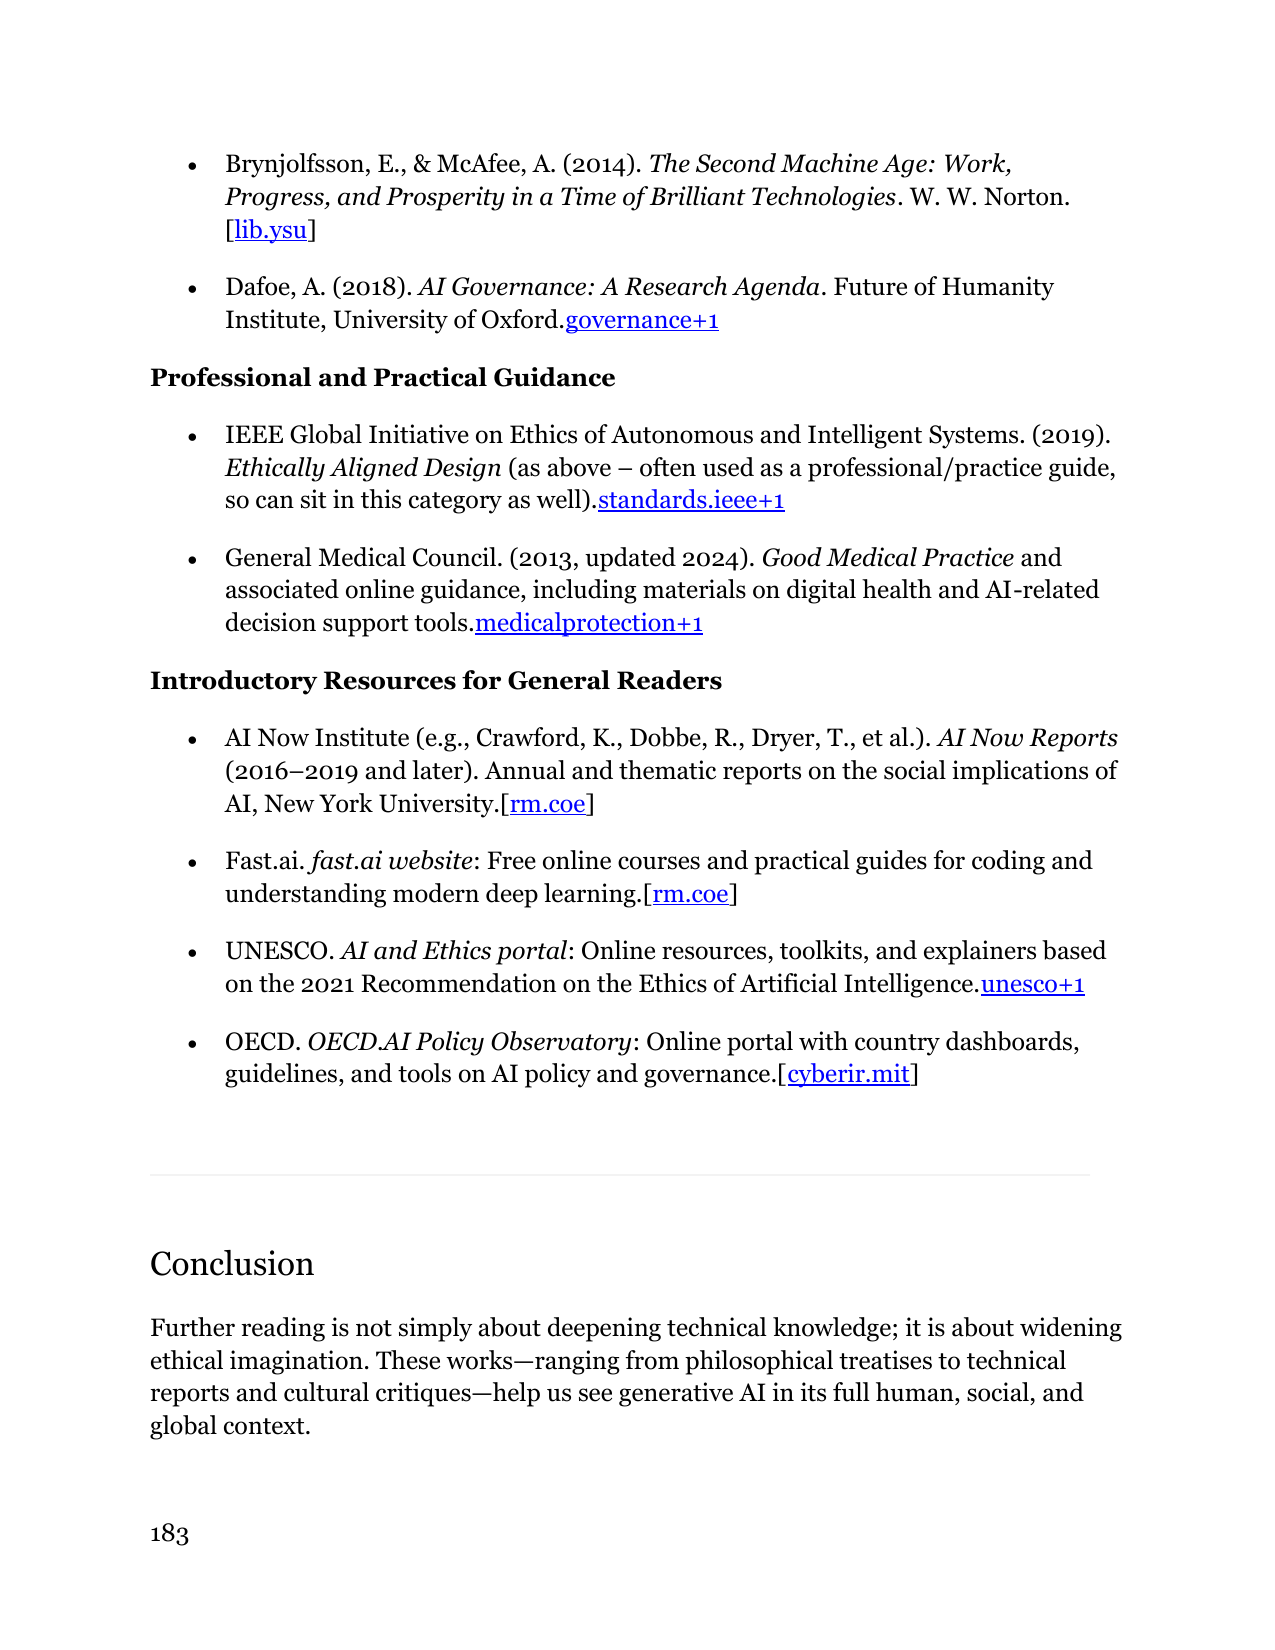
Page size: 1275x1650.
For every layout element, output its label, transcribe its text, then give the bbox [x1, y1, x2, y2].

subtitle Conclusion [150, 1245, 1125, 1283]
list Fast.ai. fast.ai website: Free online courses and practical guides for coding and understanding modern deep learning.[rm.coe]​ [187, 847, 1125, 908]
list IEEE Global Initiative on Ethics of Autonomous and Intelligent Systems. (2019). Ethically Aligned Design (as above – often used as a professional/practice guide, so can sit in this category as well).standards.ieee+1 [187, 421, 1125, 514]
list Brynjolfsson, E., & McAfee, A. (2014). The Second Machine Age: Work, Progress, and Prosperity in a Time of Brilliant Technologies. W. W. Norton.[lib.ysu]​ [187, 150, 1125, 244]
list General Medical Council. (2013, updated 2024). Good Medical Practice and associated online guidance, including materials on digital health and AI-related decision support tools.medicalprotection+1 [187, 543, 1125, 637]
list OECD. OECD.AI Policy Observatory: Online portal with country dashboards, guidelines, and tools on AI policy and governance.[cyberir.mit]​ [187, 1027, 1125, 1088]
list UNESCO. AI and Ethics portal: Online resources, toolkits, and explainers based on the 2021 Recommendation on the Ethics of Artificial Intelligence.unesco+1 [187, 937, 1125, 998]
text Professional and Practical Guidance [150, 363, 1125, 391]
text Further reading is not simply about deepening technical knowledge; it is about widening ethical imagination. These works—ranging from philosophical treatises to technical reports and cultural critiques—help us see generative AI in its full human, social, and global context. [150, 1313, 1125, 1440]
list Dafoe, A. (2018). AI Governance: A Research Agenda. Future of Humanity Institute, University of Oxford.governance+1 [187, 273, 1125, 334]
text Introductory Resources for General Readers [150, 666, 1125, 695]
list AI Now Institute (e.g., Crawford, K., Dobbe, R., Dryer, T., et al.). AI Now Reports (2016–2019 and later). Annual and thematic reports on the social implications of AI, New York University.[rm.coe]​ [187, 724, 1125, 817]
